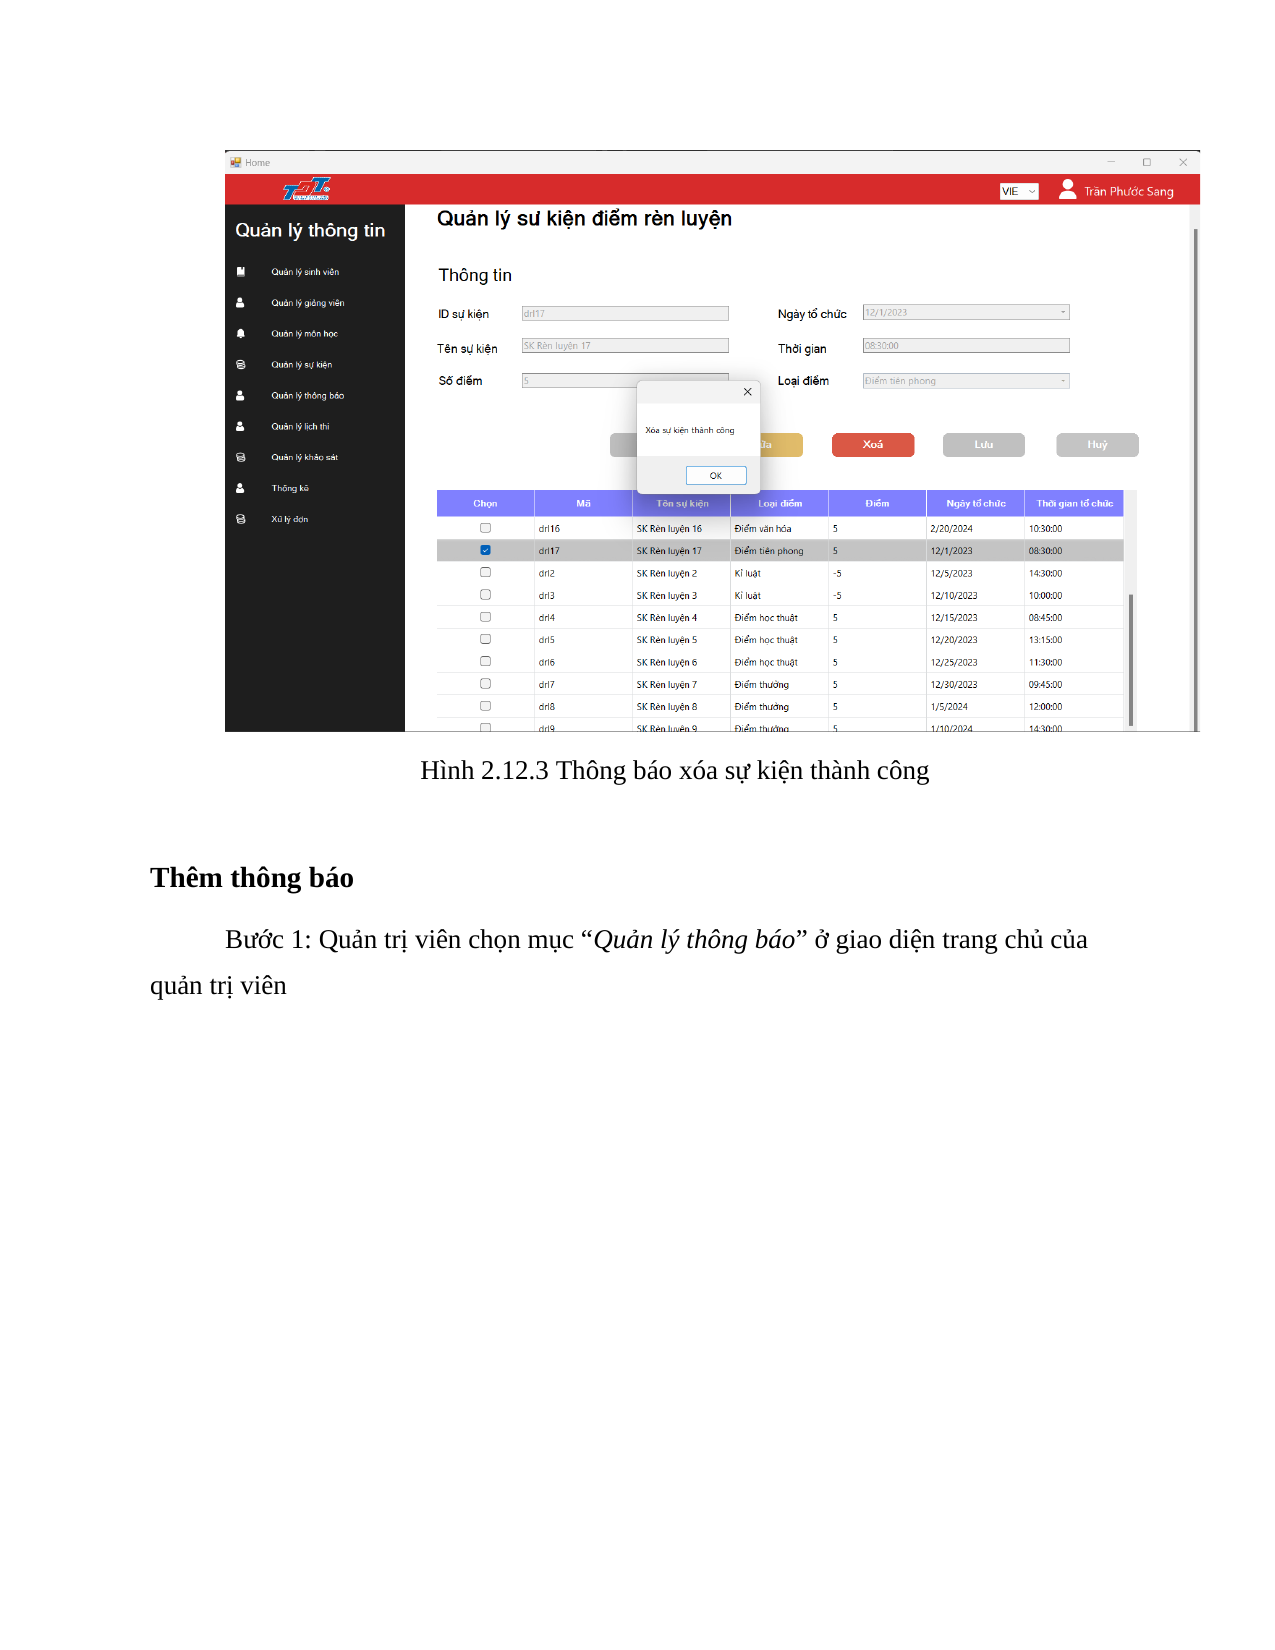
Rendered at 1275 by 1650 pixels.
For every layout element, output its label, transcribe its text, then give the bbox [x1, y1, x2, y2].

text Bước 1: Quản trị viên chọn mục “Quản lý thông báo” ở giao diện trang chủ của quản trị viên [150, 923, 1125, 1001]
picture [225, 150, 1200, 732]
subtitle Thêm thông báo [150, 860, 1125, 893]
text Hình 2.12.3 Thông báo xóa sự kiện thành công [150, 754, 1125, 785]
